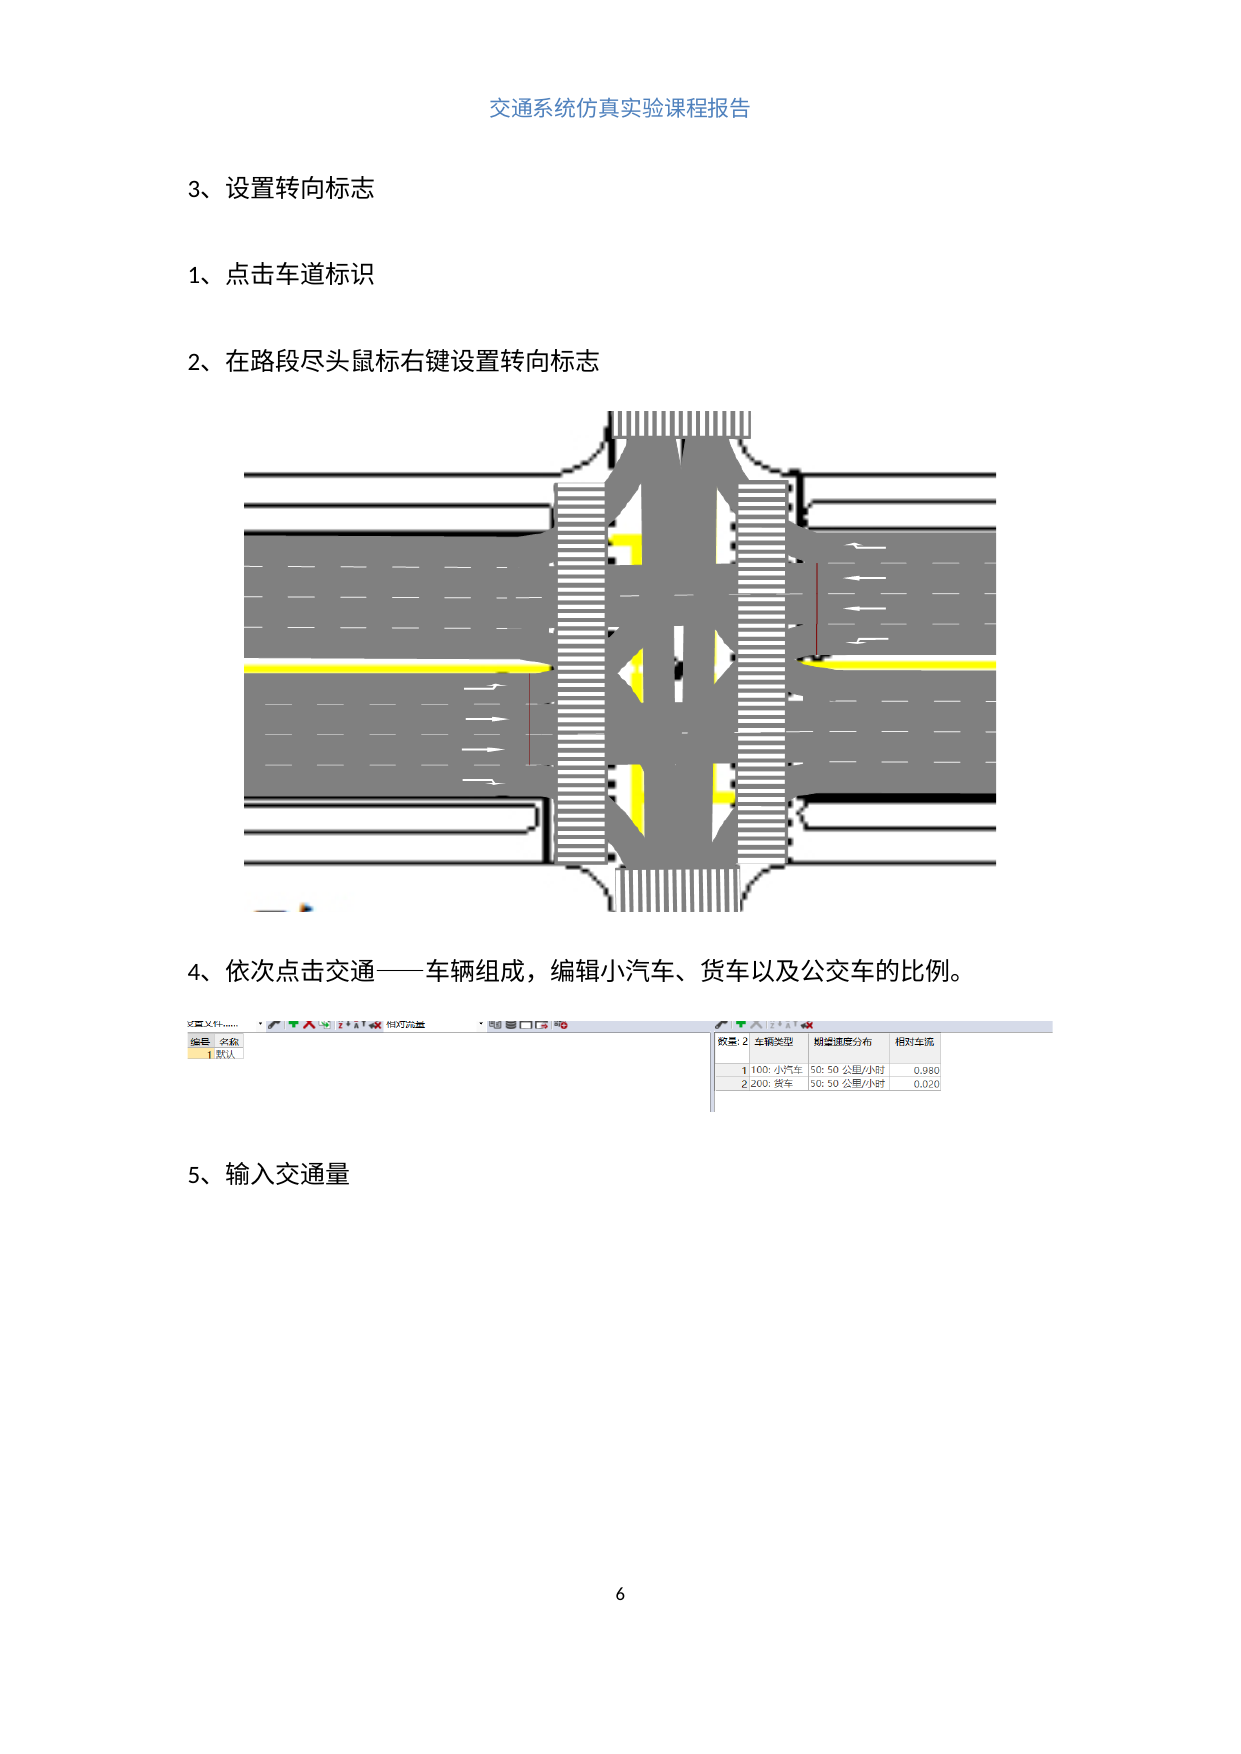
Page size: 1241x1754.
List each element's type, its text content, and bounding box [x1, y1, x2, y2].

text 4、依次点击交通——车辆组成，编辑小汽车、货车以及公交车的比例。 [187, 936, 1053, 1004]
text 1、点击车道标识 [187, 239, 1053, 307]
text 5、输入交通量 [187, 1139, 1053, 1207]
picture [187, 1021, 1053, 1112]
picture [244, 411, 997, 912]
text 3、设置转向标志 [187, 153, 1053, 221]
text 2、在路段尽头鼠标右键设置转向标志 [187, 325, 1053, 393]
